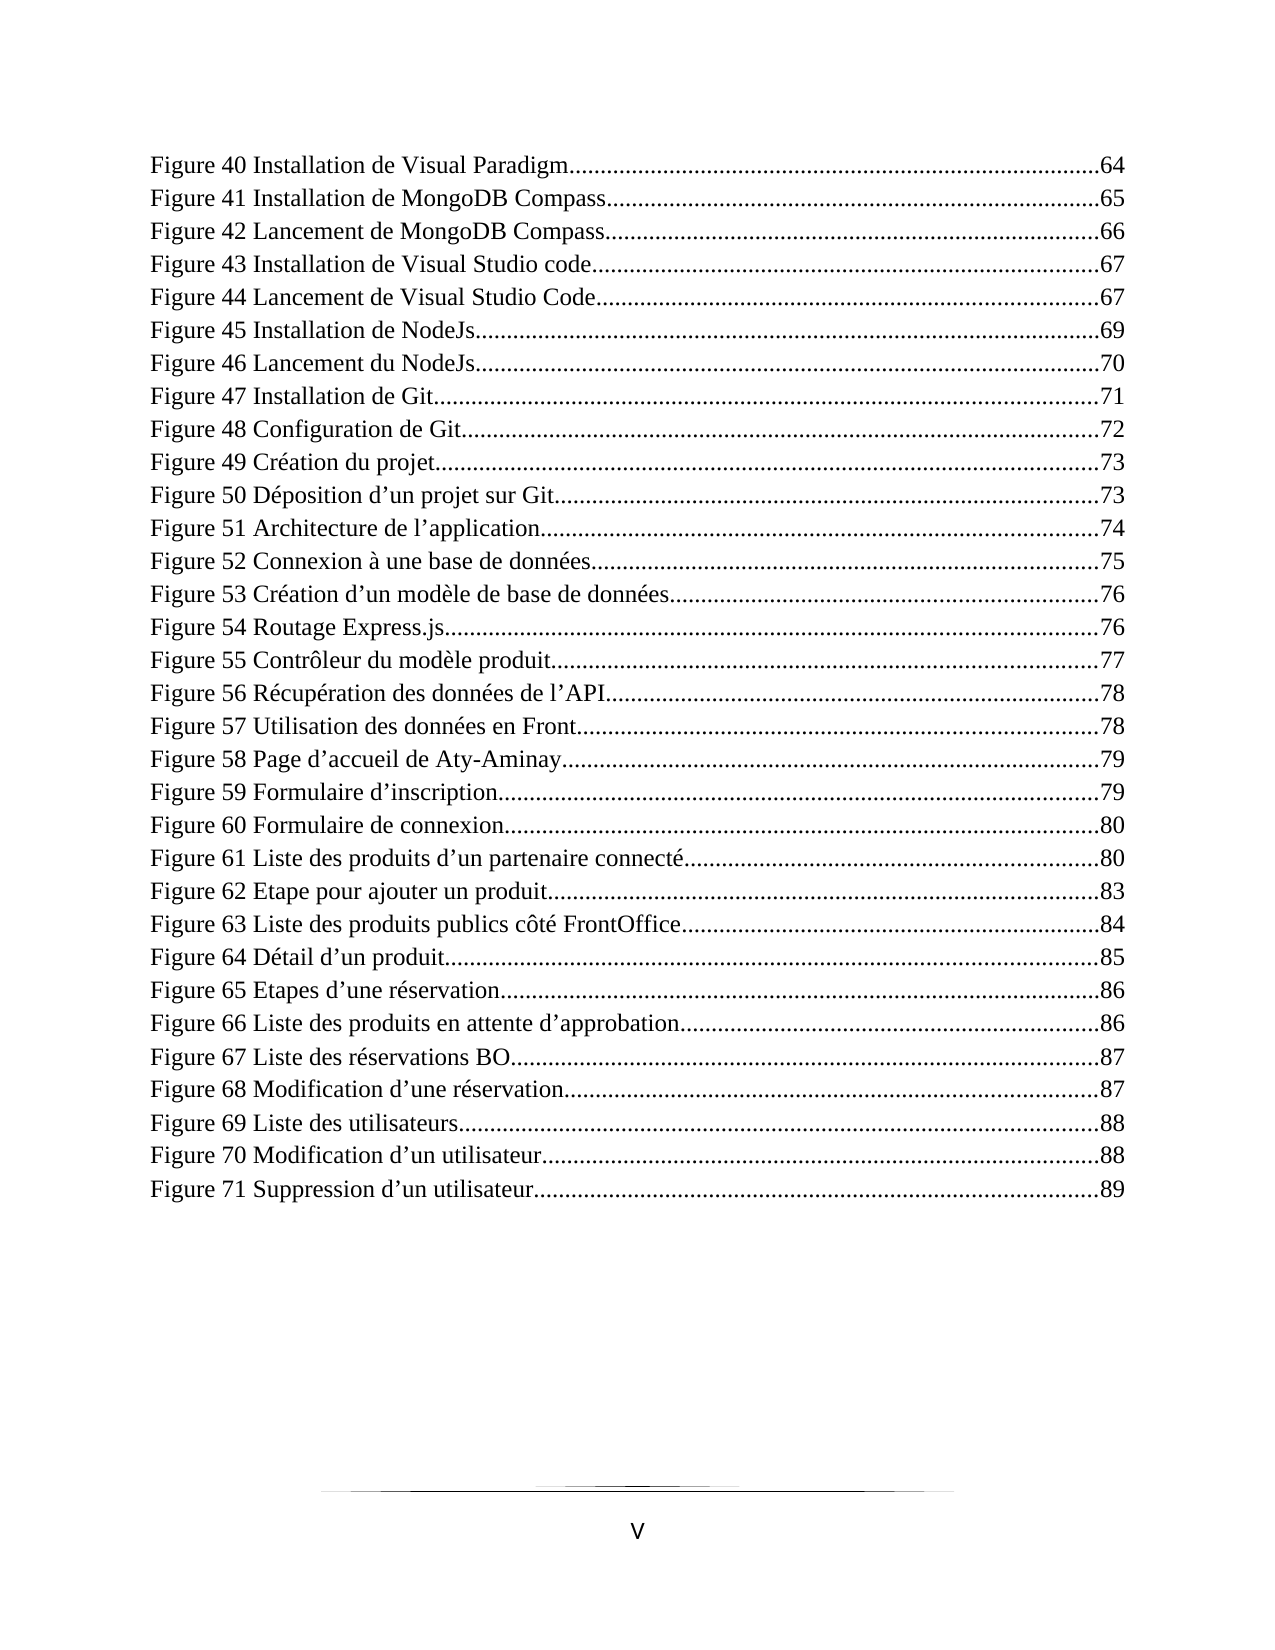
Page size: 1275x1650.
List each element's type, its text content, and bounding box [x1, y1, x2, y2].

text Figure 64 Détail d’un produit 85 [150, 942, 1125, 971]
text Figure 56 Récupération des données de l’API 78 [150, 678, 1125, 707]
text Figure 55 Contrôleur du modèle produit 77 [150, 645, 1125, 674]
text Figure 60 Formulaire de connexion 80 [150, 810, 1125, 839]
text Figure 50 Déposition d’un projet sur Git 73 [150, 480, 1125, 509]
text Figure 48 Configuration de Git 72 [150, 414, 1125, 443]
text Figure 70 Modification d’un utilisateur 88 [150, 1141, 1125, 1169]
text Figure 41 Installation de MongoDB Compass 65 [150, 183, 1125, 212]
text Figure 66 Liste des produits en attente d’approbation 86 [150, 1008, 1125, 1037]
text Figure 45 Installation de NodeJs 69 [150, 315, 1125, 344]
text Figure 71 Suppression d’un utilisateur 89 [150, 1174, 1125, 1202]
text Figure 58 Page d’accueil de Aty-Aminay 79 [150, 744, 1125, 773]
text Figure 67 Liste des réservations BO 87 [150, 1042, 1125, 1070]
text Figure 68 Modification d’une réservation 87 [150, 1074, 1125, 1103]
text Figure 51 Architecture de l’application 74 [150, 513, 1125, 542]
text Figure 42 Lancement de MongoDB Compass 66 [150, 216, 1125, 245]
text Figure 61 Liste des produits d’un partenaire connecté 80 [150, 843, 1125, 872]
text Figure 63 Liste des produits publics côté FrontOffice 84 [150, 909, 1125, 938]
text Figure 49 Création du projet 73 [150, 447, 1125, 476]
text Figure 40 Installation de Visual Paradigm 64 [150, 150, 1125, 179]
text Figure 47 Installation de Git 71 [150, 381, 1125, 410]
text Figure 53 Création d’un modèle de base de données 76 [150, 579, 1125, 608]
text Figure 52 Connexion à une base de données 75 [150, 546, 1125, 575]
text Figure 54 Routage Express.js 76 [150, 612, 1125, 641]
text Figure 69 Liste des utilisateurs 88 [150, 1108, 1125, 1136]
text Figure 46 Lancement du NodeJs 70 [150, 348, 1125, 377]
text Figure 44 Lancement de Visual Studio Code 67 [150, 282, 1125, 311]
text Figure 65 Etapes d’une réservation 86 [150, 976, 1125, 1004]
text Figure 43 Installation de Visual Studio code 67 [150, 249, 1125, 278]
text Figure 57 Utilisation des données en Front 78 [150, 711, 1125, 740]
text Figure 62 Etape pour ajouter un produit 83 [150, 876, 1125, 905]
text Figure 59 Formulaire d’inscription 79 [150, 777, 1125, 806]
